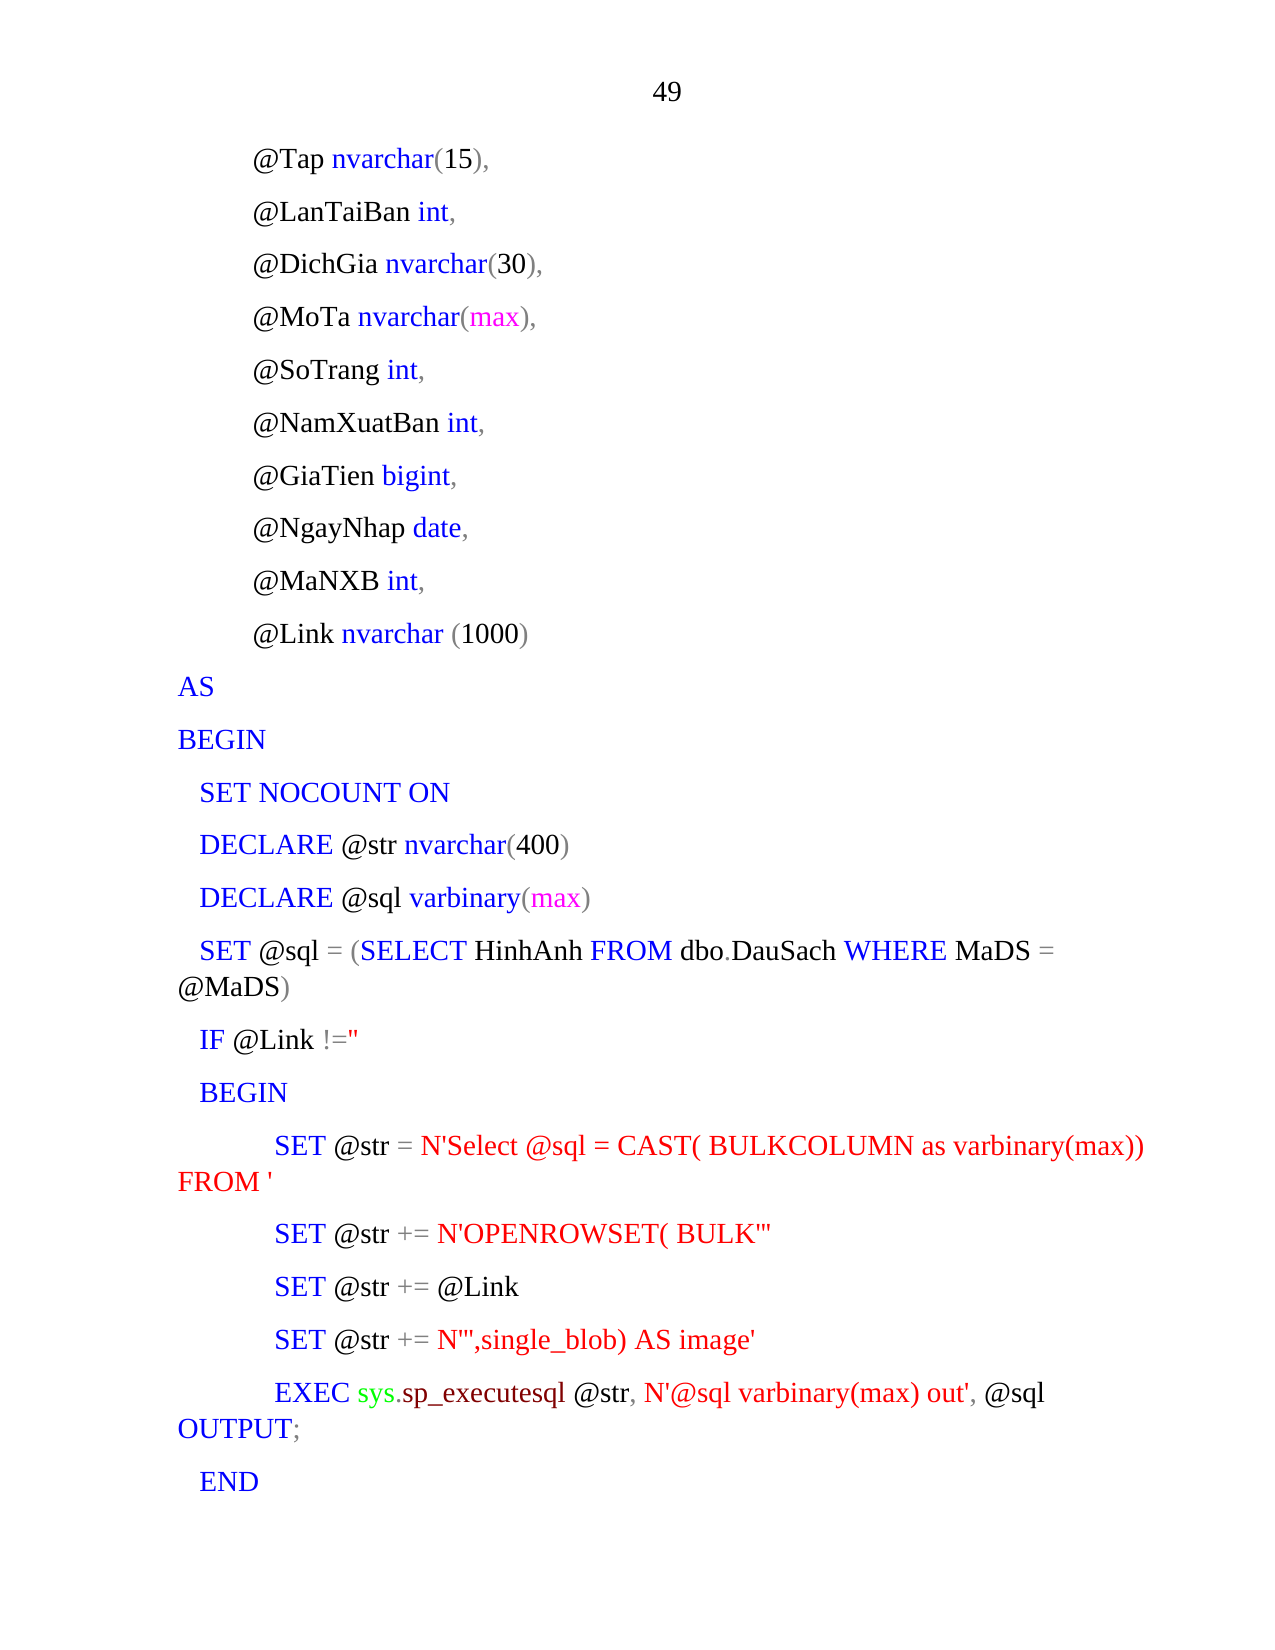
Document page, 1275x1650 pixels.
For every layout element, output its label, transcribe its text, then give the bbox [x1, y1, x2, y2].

text @LanTaiBan int, [177, 194, 1157, 227]
text DECLARE @sql varbinary(max) [177, 880, 1157, 914]
text @MaNXB int, [177, 563, 1157, 597]
text END [177, 1464, 1157, 1498]
text SET @str += @Link [177, 1269, 1157, 1303]
text @MoTa nvarchar(max), [177, 299, 1157, 333]
text SET @str = N'Select @sql = CAST( BULKCOLUMN as varbinary(max)) FROM ' [177, 1128, 1157, 1197]
text BEGIN [177, 1075, 1157, 1108]
text @NgayNhap date, [177, 511, 1157, 544]
text @Link nvarchar (1000) [177, 616, 1157, 650]
text @SoTrang int, [177, 352, 1157, 386]
text @DichGia nvarchar(30), [177, 247, 1157, 280]
text SET @str += N''',single_blob) AS image' [177, 1322, 1157, 1356]
text SET NOCOUNT ON [177, 775, 1157, 808]
text SET @str += N'OPENROWSET( BULK''' [177, 1217, 1157, 1250]
text SET @sql = (SELECT HinhAnh FROM dbo.DauSach WHERE MaDS = @MaDS) [177, 933, 1157, 1003]
text @NamXuatBan int, [177, 405, 1157, 438]
text @GiaTien bigint, [177, 458, 1157, 491]
text EXEC sys.sp_executesql @str, N'@sql varbinary(max) out', @sql OUTPUT; [177, 1375, 1157, 1445]
text IF @Link !='' [177, 1022, 1157, 1056]
text AS [177, 669, 1157, 703]
text @Tap nvarchar(15), [177, 141, 1157, 174]
text BEGIN [177, 722, 1157, 755]
text DECLARE @str nvarchar(400) [177, 827, 1157, 861]
